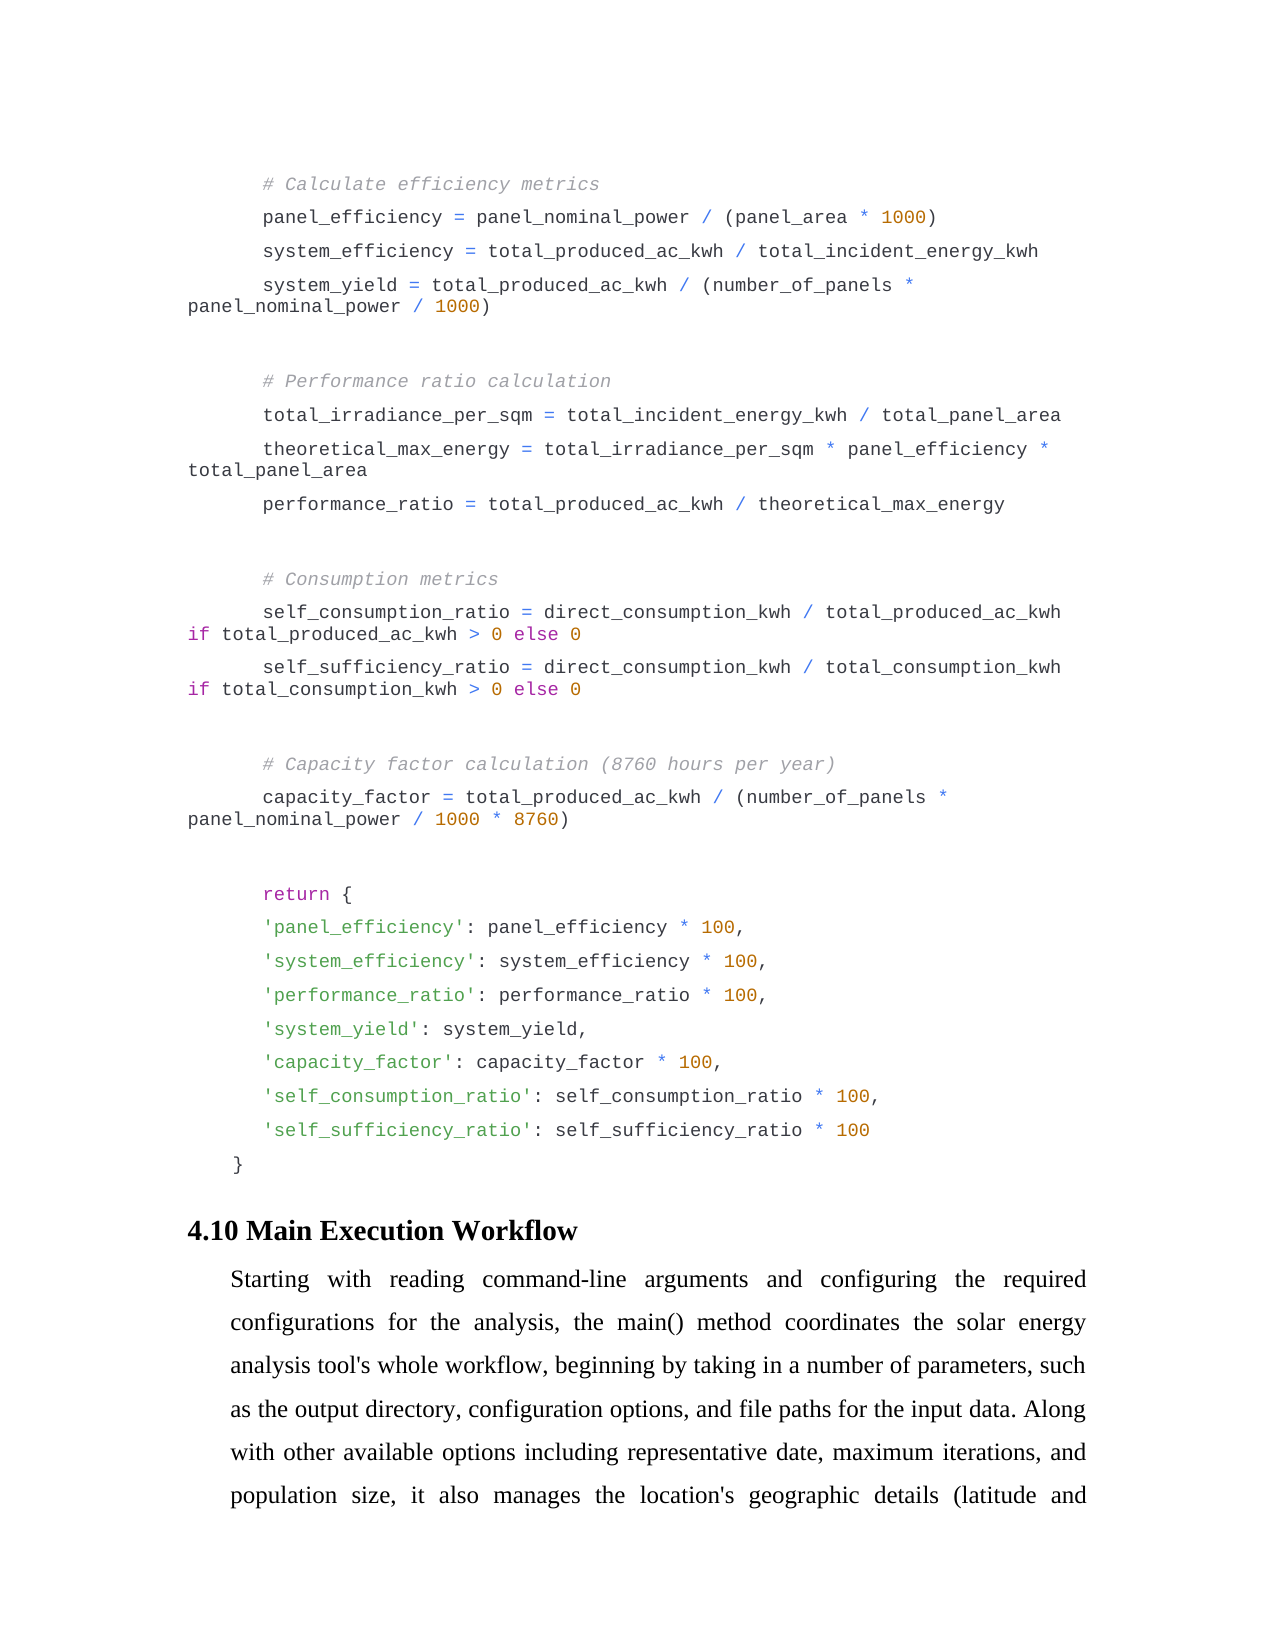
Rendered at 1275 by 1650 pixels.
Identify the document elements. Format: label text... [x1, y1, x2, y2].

text return { [187, 884, 1087, 906]
text 'self_sufficiency_ratio': self_sufficiency_ratio * 100 [187, 1121, 1087, 1142]
text panel_efficiency = panel_nominal_power / (panel_area * 1000) [187, 208, 1087, 229]
text # Capacity factor calculation (8760 hours per year) [187, 754, 1087, 776]
text theoretical_max_energy = total_irradiance_per_sqm * panel_efficiency * total_panel_area [187, 439, 1087, 482]
text # Calculate efficiency metrics [187, 174, 1087, 196]
text # Performance ratio calculation [187, 372, 1087, 393]
text } [187, 1154, 1087, 1176]
text performance_ratio = total_produced_ac_kwh / theoretical_max_energy [187, 494, 1087, 516]
text 'self_consumption_ratio': self_consumption_ratio * 100, [187, 1087, 1087, 1108]
text 'capacity_factor': capacity_factor * 100, [187, 1053, 1087, 1074]
subtitle 4.10 Main Execution Workflow [187, 1213, 1087, 1247]
text # Consumption metrics [187, 569, 1087, 591]
text 'panel_efficiency': panel_efficiency * 100, [187, 918, 1087, 939]
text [230, 1264, 1087, 1509]
text capacity_factor = total_produced_ac_kwh / (number_of_panels * panel_nominal_power / 1000 * 8760) [187, 788, 1087, 831]
text system_yield = total_produced_ac_kwh / (number_of_panels * panel_nominal_power / 1000) [187, 276, 1087, 318]
text 'performance_ratio': performance_ratio * 100, [187, 986, 1087, 1007]
text 'system_yield': system_yield, [187, 1019, 1087, 1041]
text system_efficiency = total_produced_ac_kwh / total_incident_energy_kwh [187, 242, 1087, 263]
text self_consumption_ratio = direct_consumption_kwh / total_produced_ac_kwh if total_produced_ac_kwh > 0 else 0 [187, 603, 1087, 646]
text self_sufficiency_ratio = direct_consumption_kwh / total_consumption_kwh if total_consumption_kwh > 0 else 0 [187, 658, 1087, 701]
text total_irradiance_per_sqm = total_incident_energy_kwh / total_panel_area [187, 406, 1087, 427]
text 'system_efficiency': system_efficiency * 100, [187, 952, 1087, 973]
